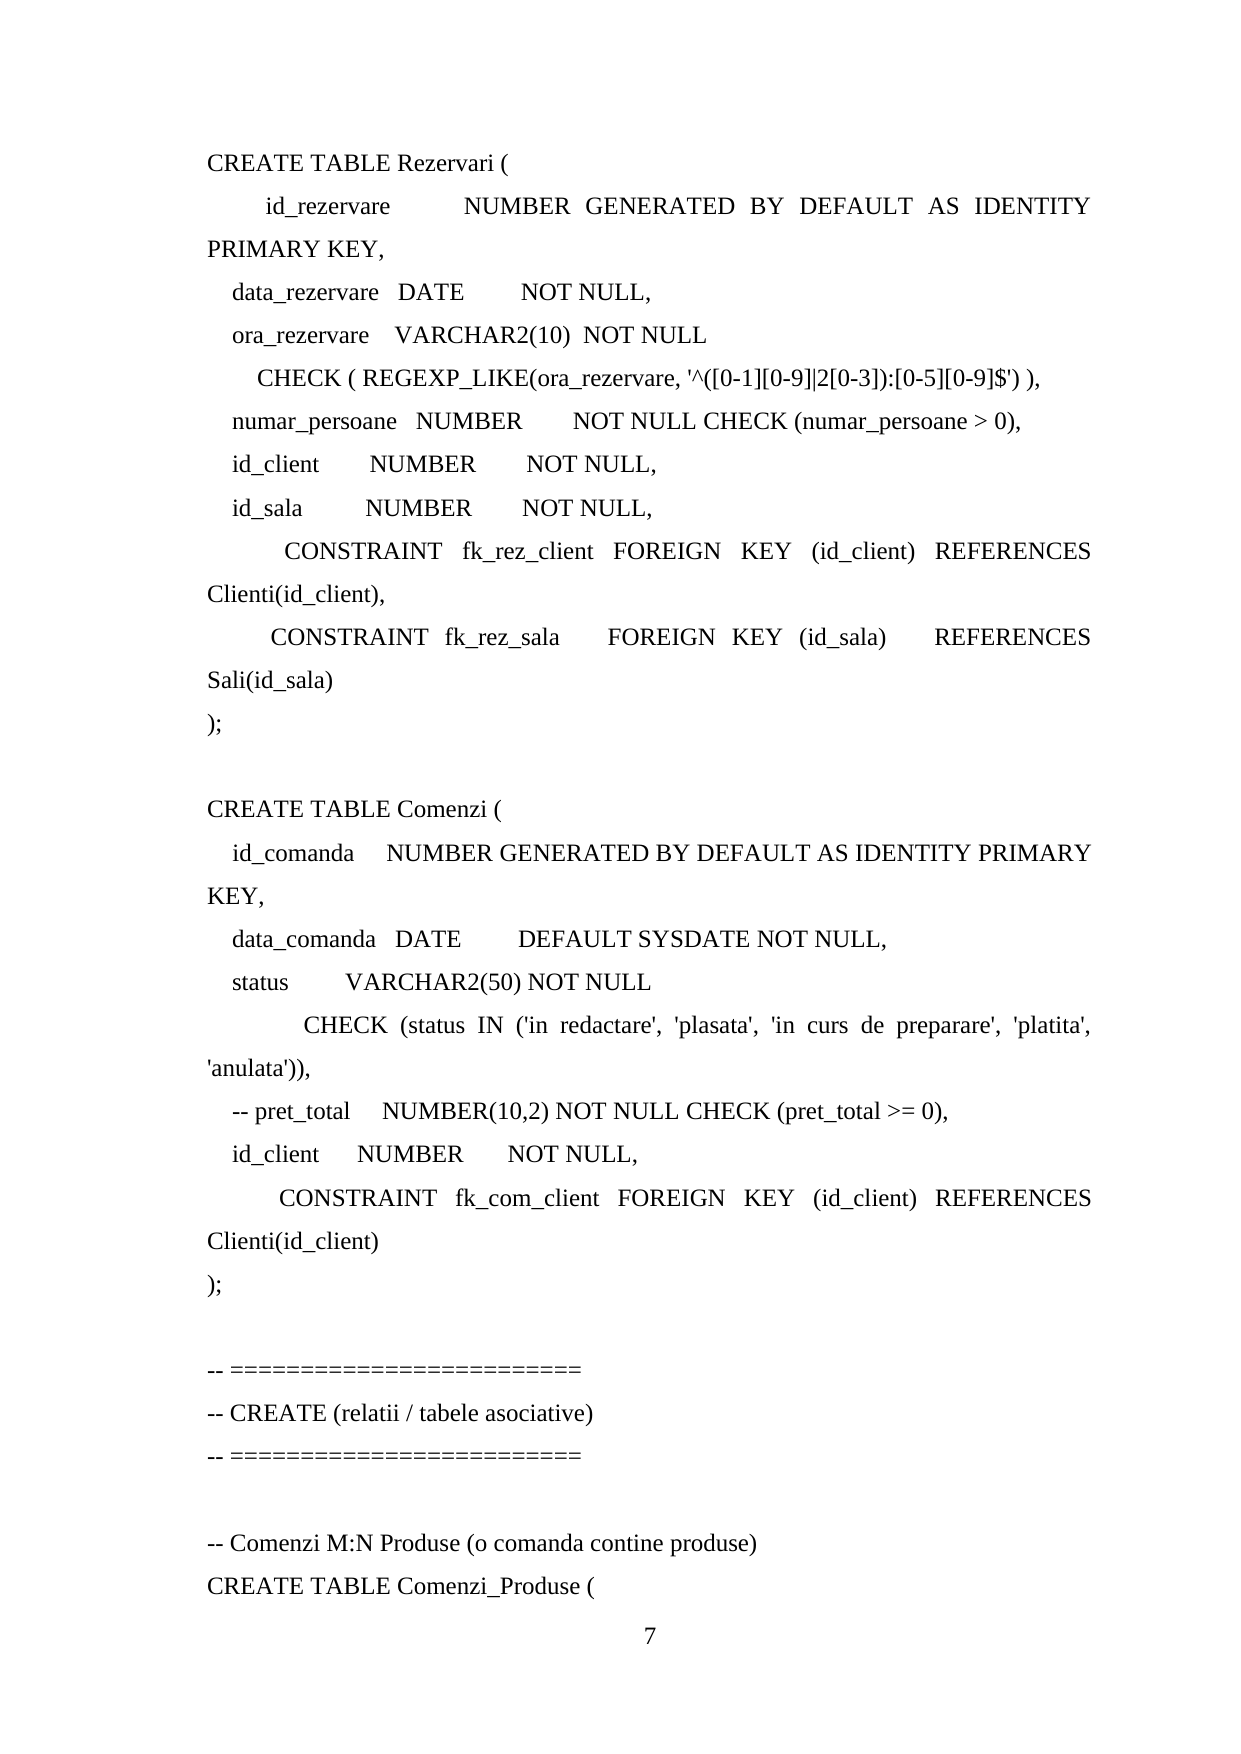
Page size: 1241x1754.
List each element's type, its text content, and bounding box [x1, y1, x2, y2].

text ora_rezervare VARCHAR2(10) NOT NULL [207, 320, 1092, 349]
text -- ========================= [207, 1441, 1092, 1470]
text -- ========================= [207, 1355, 1092, 1384]
text -- pret_total NUMBER(10,2) NOT NULL CHECK (pret_total >= 0), [207, 1096, 1092, 1125]
text ); [207, 1269, 1092, 1298]
text id_client NUMBER NOT NULL, [207, 449, 1092, 478]
text id_sala NUMBER NOT NULL, [207, 493, 1092, 521]
text CONSTRAINT fk_rez_sala FOREIGN KEY (id_sala) REFERENCES Sali(id_sala) [207, 622, 1092, 694]
text CHECK (status IN ('in redactare', 'plasata', 'in curs de preparare', 'platita', 'anulata')), [207, 1010, 1092, 1082]
text ); [207, 708, 1092, 737]
text -- CREATE (relatii / tabele asociative) [207, 1398, 1092, 1427]
text numar_persoane NUMBER NOT NULL CHECK (numar_persoane > 0), [207, 406, 1092, 435]
text status VARCHAR2(50) NOT NULL [207, 967, 1092, 996]
text id_rezervare NUMBER GENERATED BY DEFAULT AS IDENTITY PRIMARY KEY, [207, 191, 1092, 263]
text data_rezervare DATE NOT NULL, [207, 277, 1092, 306]
text CREATE TABLE Rezervari ( [207, 148, 1092, 176]
text data_comanda DATE DEFAULT SYSDATE NOT NULL, [207, 924, 1092, 953]
text id_client NUMBER NOT NULL, [207, 1139, 1092, 1168]
text CHECK ( REGEXP_LIKE(ora_rezervare, '^([0-1][0-9]|2[0-3]):[0-5][0-9]$') ), [207, 363, 1092, 392]
text CREATE TABLE Comenzi ( [207, 794, 1092, 823]
text CONSTRAINT fk_com_client FOREIGN KEY (id_client) REFERENCES Clienti(id_client) [207, 1183, 1092, 1254]
text id_comanda NUMBER GENERATED BY DEFAULT AS IDENTITY PRIMARY KEY, [207, 838, 1092, 909]
text -- Comenzi M:N Produse (o comanda contine produse) [207, 1528, 1092, 1556]
text CREATE TABLE Comenzi_Produse ( [207, 1571, 1092, 1599]
text CONSTRAINT fk_rez_client FOREIGN KEY (id_client) REFERENCES Clienti(id_client), [207, 536, 1092, 608]
